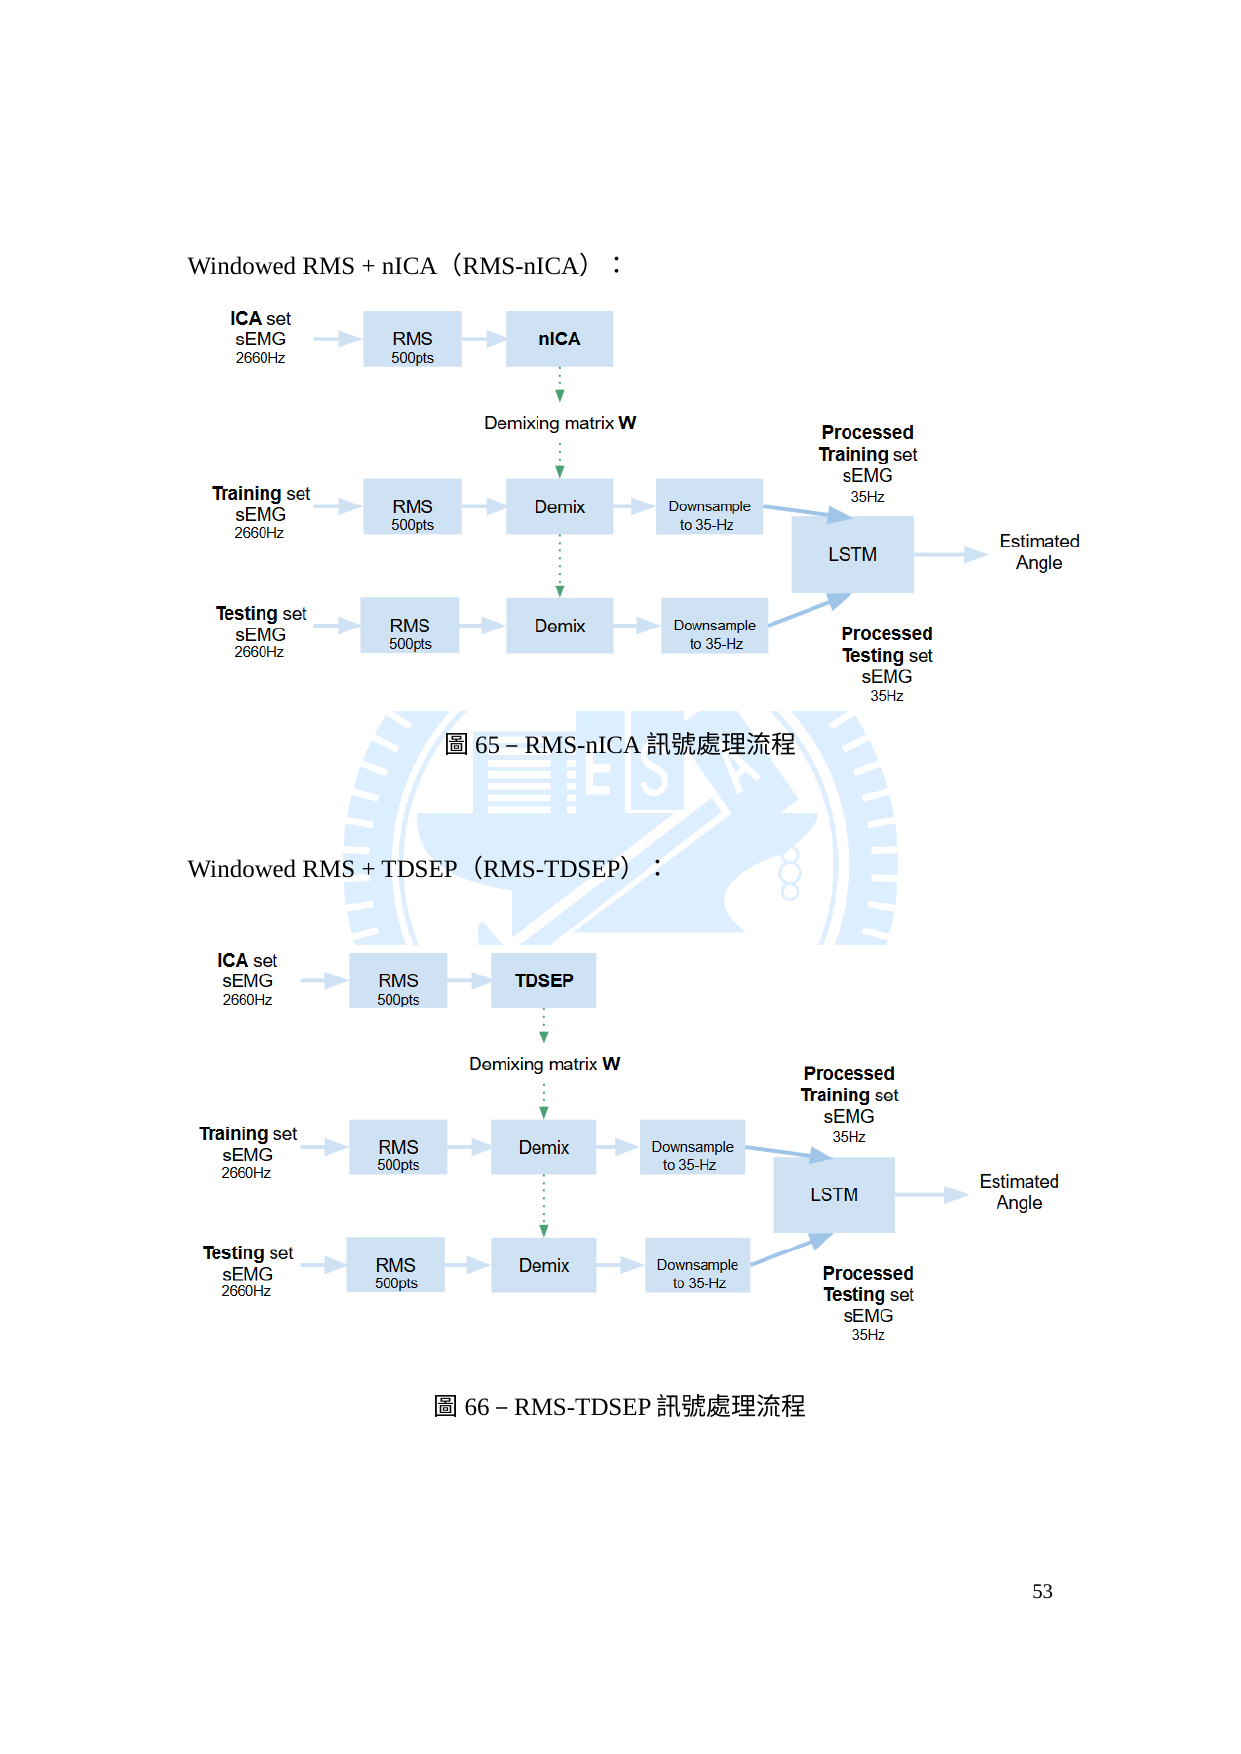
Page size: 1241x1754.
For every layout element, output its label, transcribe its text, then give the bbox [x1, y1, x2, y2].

text Windowed RMS + nICA（RMS-nICA）： [187, 246, 1053, 282]
picture [187, 945, 1084, 1372]
text 圖 66 – RMS-TDSEP訊號處理流程 [187, 1386, 1053, 1423]
picture [187, 300, 1084, 711]
text 圖 65 – RMS-nICA訊號處理流程 [187, 725, 1053, 761]
text Windowed RMS + TDSEP（RMS-TDSEP）： [187, 848, 1053, 884]
